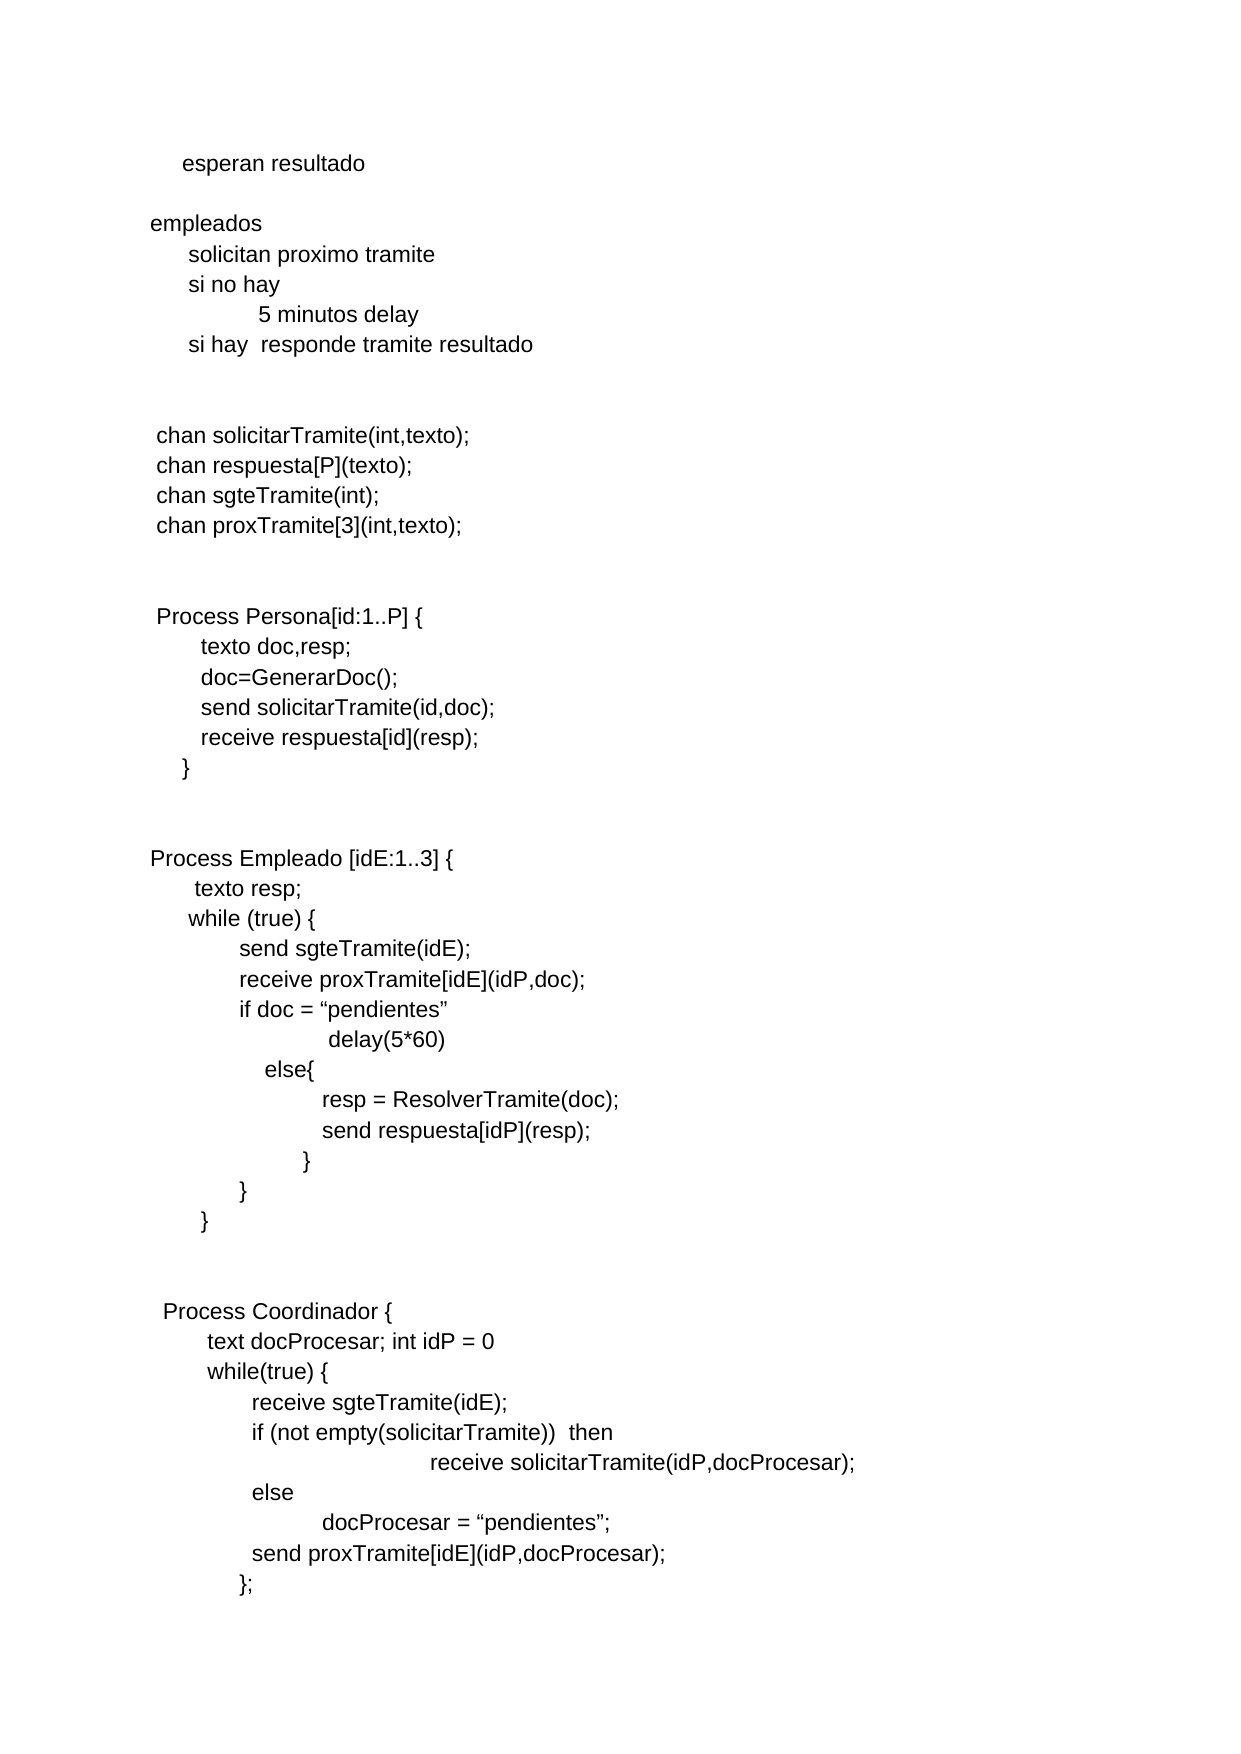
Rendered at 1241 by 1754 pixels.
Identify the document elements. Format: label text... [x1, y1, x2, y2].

text if doc = “pendientes” [150, 996, 1090, 1022]
text chan proxTramite[3](int,texto); [150, 512, 1090, 539]
text chan sgteTramite(int); [150, 482, 1090, 509]
text receive proxTramite[idE](idP,doc); [150, 966, 1090, 992]
text receive sgteTramite(idE); [150, 1388, 1090, 1415]
text empleados [150, 210, 1090, 237]
text send respuesta[idP](resp); [150, 1117, 1090, 1143]
text chan solicitarTramite(int,texto); [150, 422, 1090, 448]
text else{ [150, 1056, 1090, 1083]
text } [150, 1177, 1090, 1203]
text send proxTramite[idE](idP,docProcesar); [150, 1539, 1090, 1566]
text delay(5*60) [150, 1026, 1090, 1052]
text Process Coordinador { [150, 1298, 1090, 1324]
text receive respuesta[id](resp); [150, 724, 1090, 750]
text si no hay [150, 271, 1090, 297]
text texto resp; [150, 875, 1090, 901]
text } [150, 1147, 1090, 1173]
text solicitan proximo tramite [150, 241, 1090, 267]
text doc=GenerarDoc(); [150, 663, 1090, 690]
text esperan resultado [150, 150, 1090, 176]
text else [150, 1479, 1090, 1506]
text Process Persona[id:1..P] { [150, 603, 1090, 629]
text } [150, 1207, 1090, 1234]
text texto doc,resp; [150, 633, 1090, 660]
text chan respuesta[P](texto); [150, 452, 1090, 478]
text } [150, 754, 1090, 781]
text while(true) { [150, 1358, 1090, 1385]
text receive solicitarTramite(idP,docProcesar); [150, 1449, 1090, 1475]
text text docProcesar; int idP = 0 [150, 1328, 1090, 1354]
text resp = ResolverTramite(doc); [150, 1086, 1090, 1113]
text send solicitarTramite(id,doc); [150, 694, 1090, 720]
text docProcesar = “pendientes”; [150, 1509, 1090, 1536]
text si hay responde tramite resultado [150, 331, 1090, 358]
text Process Empleado [idE:1..3] { [150, 845, 1090, 871]
text 5 minutos delay [150, 301, 1090, 327]
text send sgteTramite(idE); [150, 935, 1090, 962]
text }; [150, 1570, 1090, 1596]
text if (not empty(solicitarTramite)) then [150, 1419, 1090, 1445]
text while (true) { [150, 905, 1090, 932]
